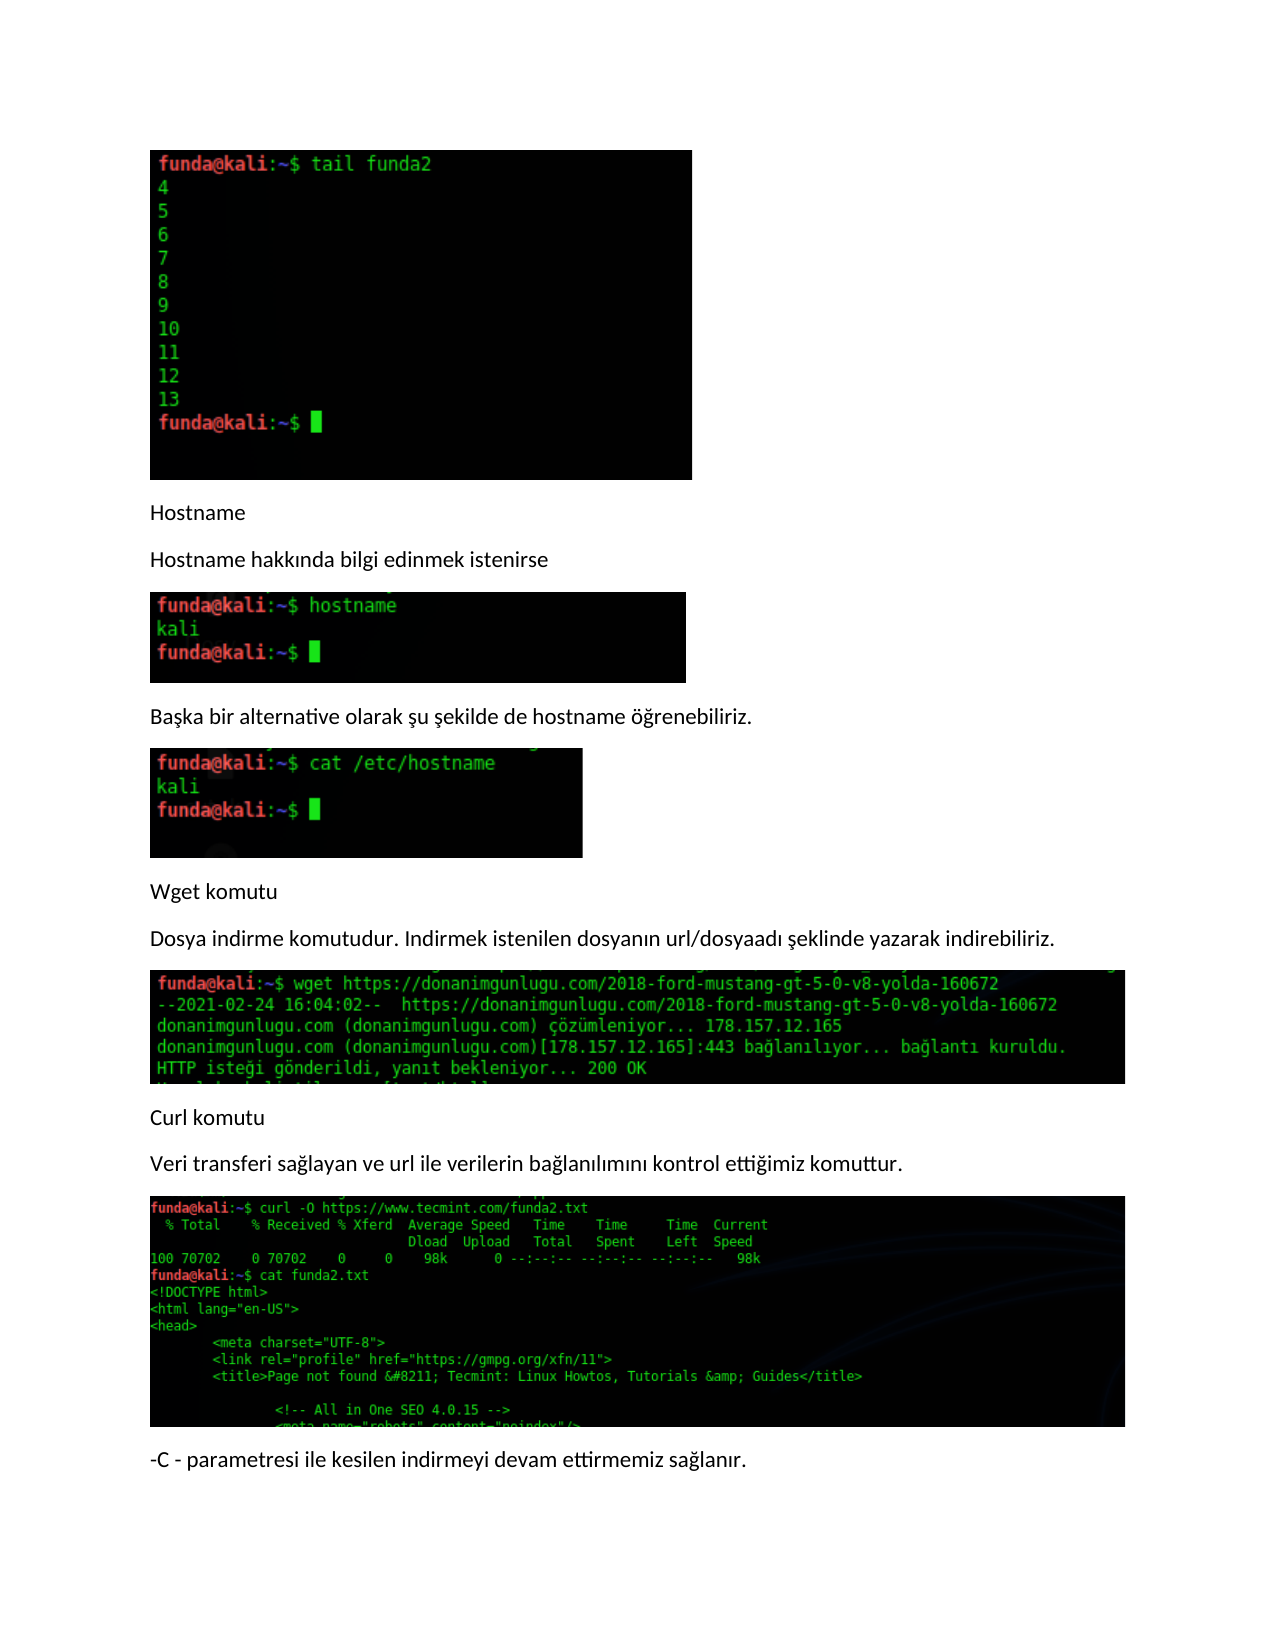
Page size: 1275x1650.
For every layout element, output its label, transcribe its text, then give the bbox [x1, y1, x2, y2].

picture [150, 150, 693, 480]
text Curl komutu [150, 1103, 1125, 1131]
text Wget komutu [150, 877, 1125, 905]
text Hostname [150, 498, 1125, 527]
text -C - parametresi ile kesilen indirmeyi devam ettirmemiz sağlanır. [150, 1445, 1125, 1473]
text Hostname hakkında bilgi edinmek istenirse [150, 545, 1125, 573]
picture [150, 1196, 1125, 1427]
picture [150, 748, 583, 858]
text Veri transferi sağlayan ve url ile verilerin bağlanılımını kontrol ettiğimiz komuttur. [150, 1149, 1125, 1177]
text Başka bir alternative olarak şu şekilde de hostname öğrenebiliriz. [150, 702, 1125, 730]
picture [150, 970, 1125, 1084]
text Dosya indirme komutudur. Indirmek istenilen dosyanın url/dosyaadı şeklinde yazarak indirebiliriz. [150, 924, 1125, 952]
picture [150, 592, 686, 683]
